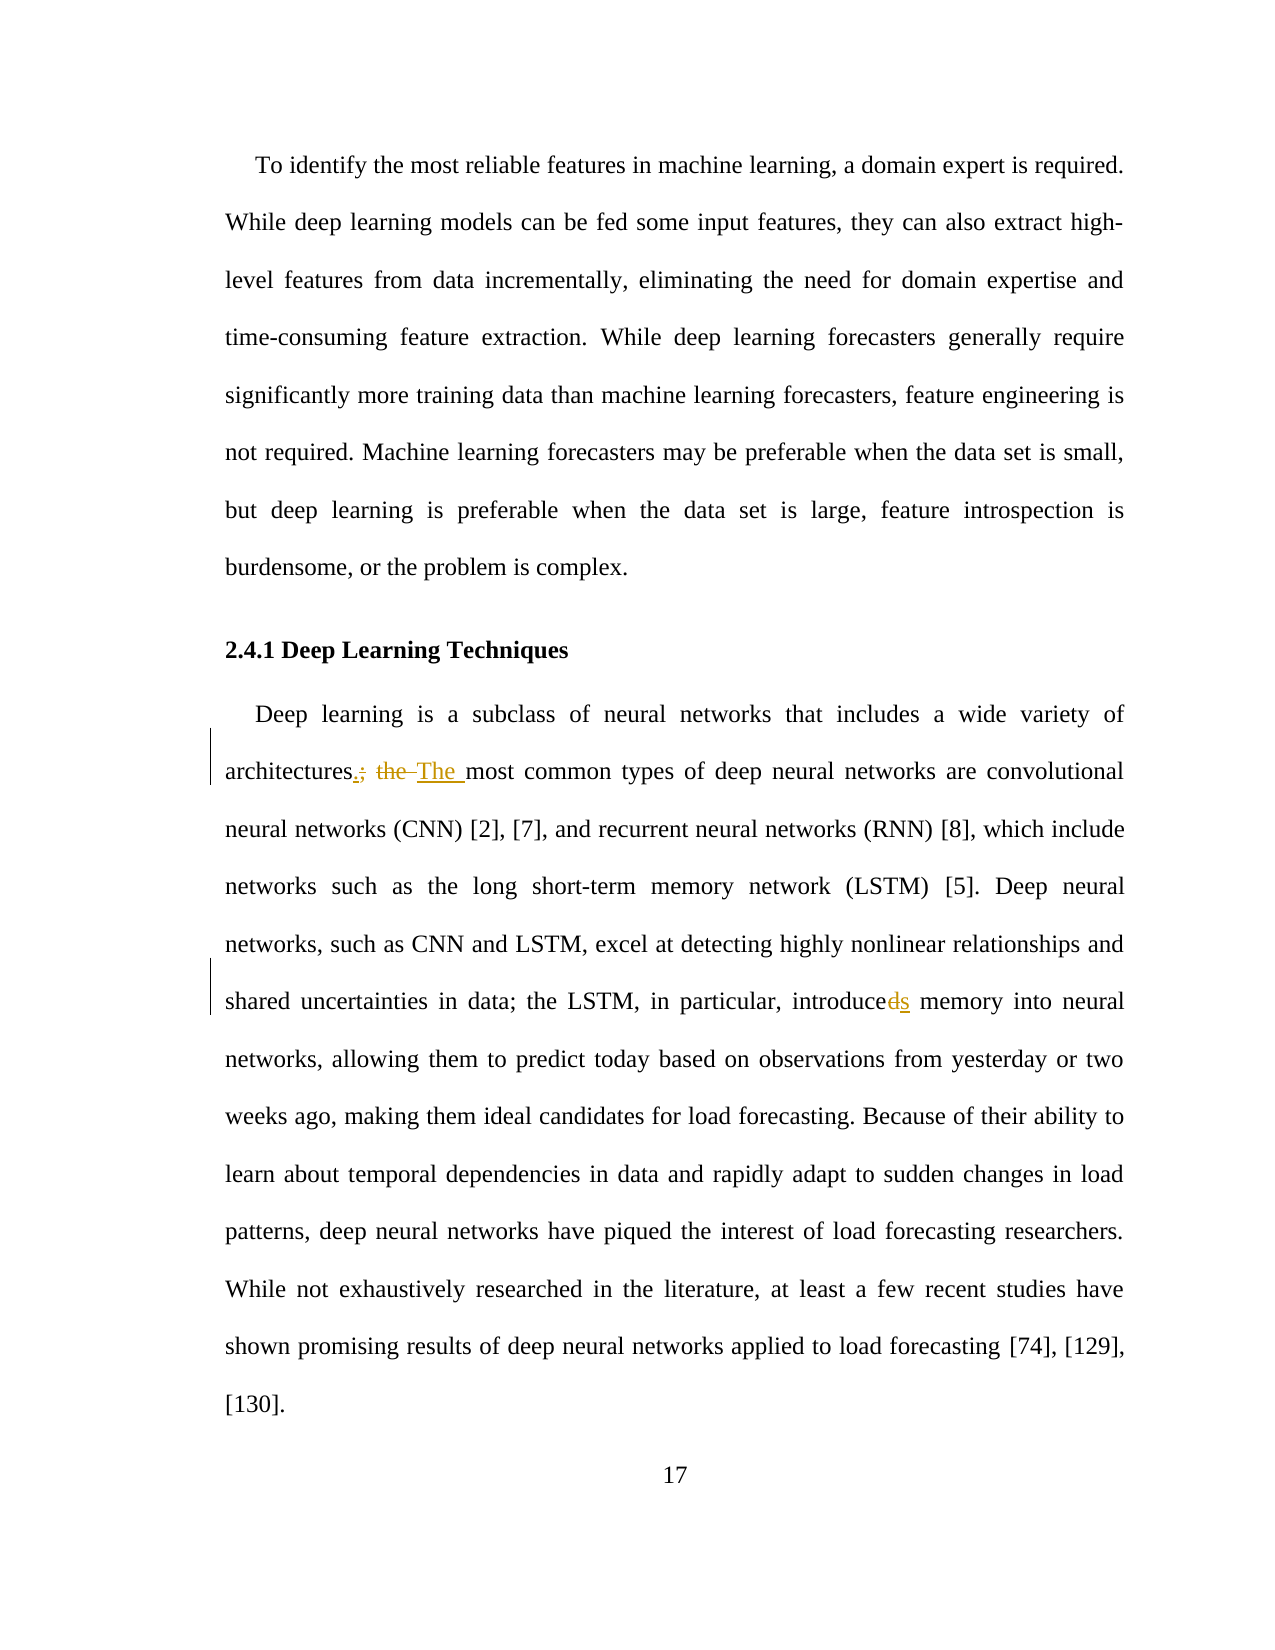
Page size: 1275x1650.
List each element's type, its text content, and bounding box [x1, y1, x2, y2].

text To identify the most reliable features in machine learning, a domain expert is required. While deep learning models can be fed some input features, they can also extract high-level features from data incrementally, eliminating the need for domain expertise and time-consuming feature extraction. While deep learning forecasters generally require significantly more training data than machine learning forecasters, feature engineering is not required. Machine learning forecasters may be preferable when the data set is small, but deep learning is preferable when the data set is large, feature introspection is burdensome, or the problem is complex. [225, 150, 1125, 581]
subtitle 2.4.1 Deep Learning Techniques [225, 635, 1125, 664]
text Deep learning is a subclass of neural networks that includes a wide variety of architectures most common types of deep neural networks are convolutional neural networks (CNN) [2], [7], and recurrent neural networks (RNN) [8], which include networks such as the long short-term memory network (LSTM) [5]. Deep neural networks, such as CNN and LSTM, excel at detecting highly nonlinear relationships and shared uncertainties in data; the LSTM, in particular, introduce memory into neural networks, allowing them to predict today based on observations from yesterday or two weeks ago, making them ideal candidates for load forecasting. Because of their ability to learn about temporal dependencies in data and rapidly adapt to sudden changes in load patterns, deep neural networks have piqued the interest of load forecasting researchers. While not exhaustively researched in the literature, at least a few recent studies have shown promising results of deep neural networks applied to load forecasting [74], [129], [130]. [225, 699, 1125, 1417]
